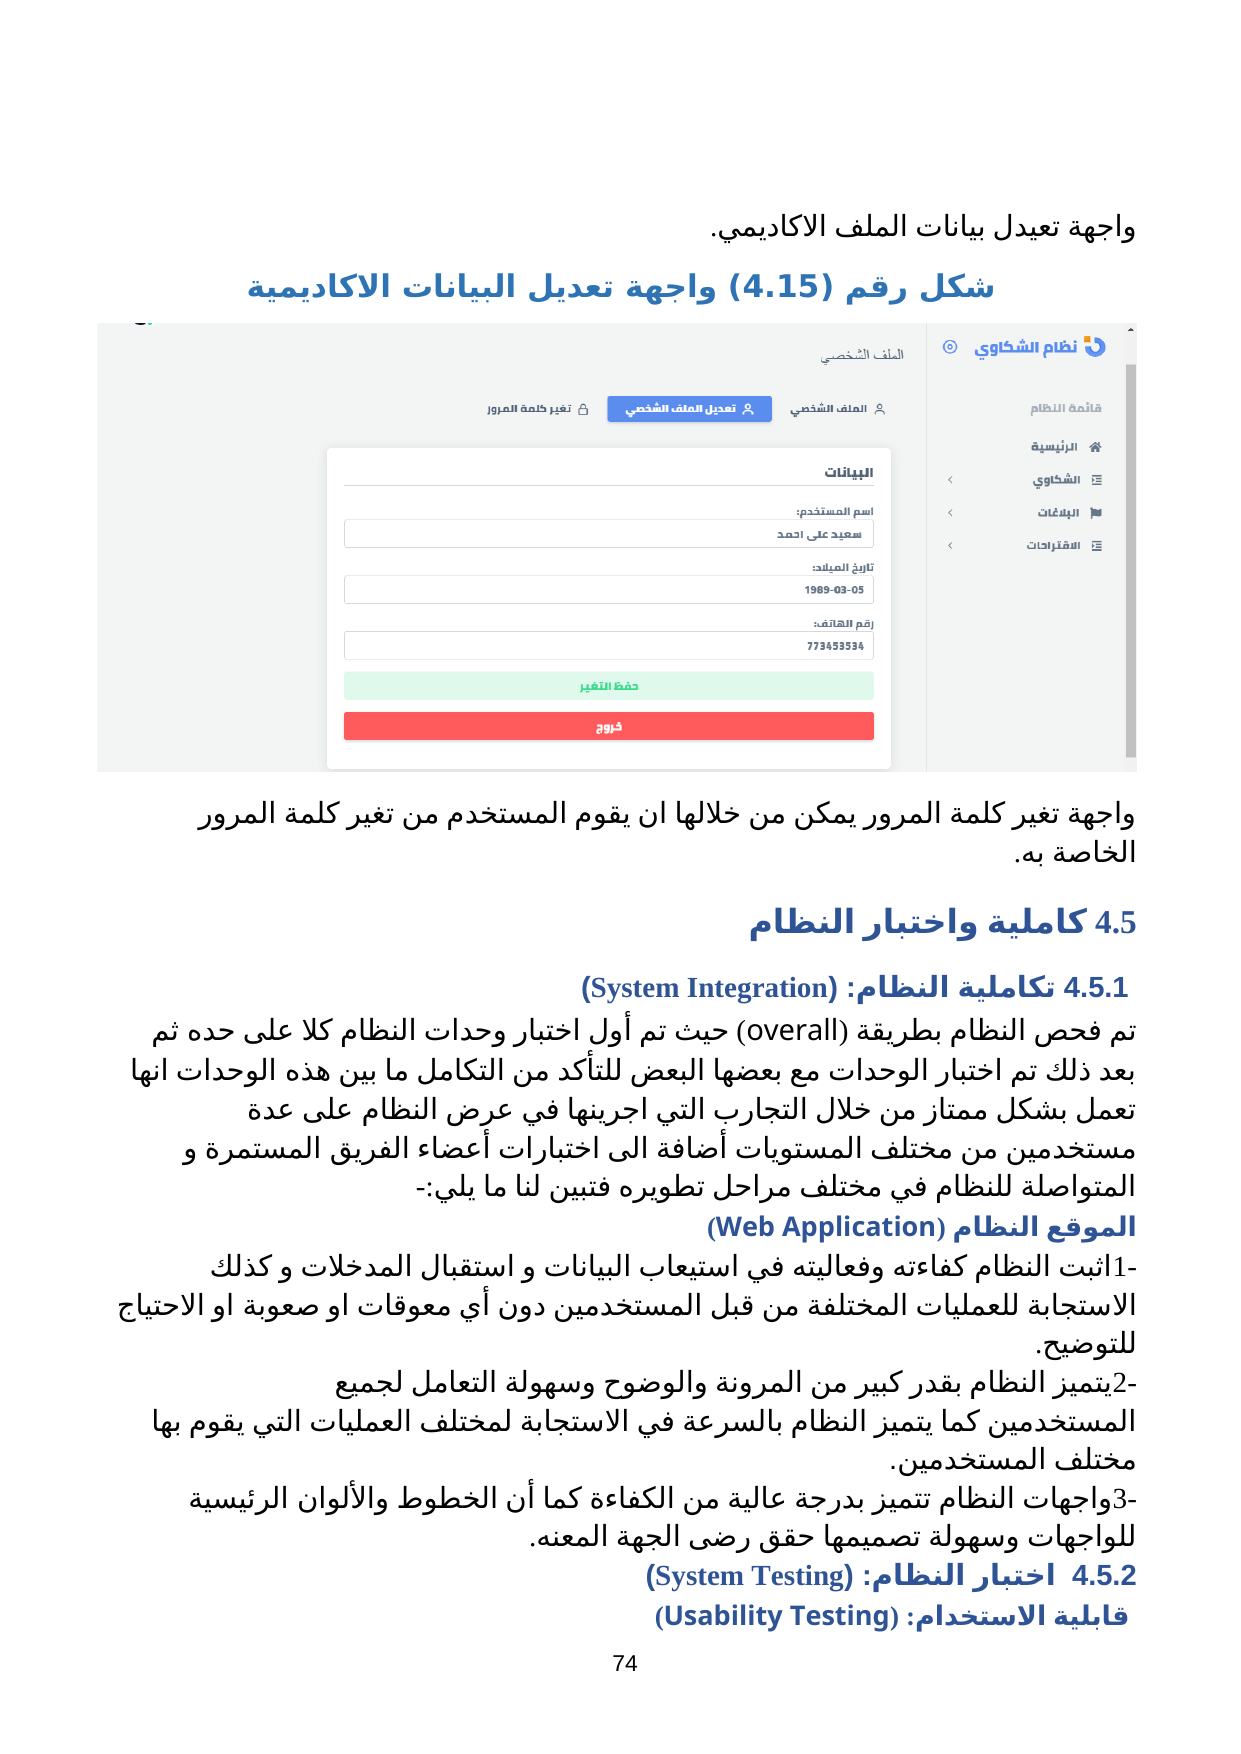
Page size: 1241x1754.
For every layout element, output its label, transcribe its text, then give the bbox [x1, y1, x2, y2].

text واجهة تغير كلمة المرور يمكن من خلالها ان يقوم المستخدم من تغير كلمة المرور الخاصة به. [112, 796, 1137, 868]
picture [97, 323, 1137, 772]
text 27 شكل رقم (4.15) واجهة تعديل البيانات الاكاديمية [112, 269, 1137, 305]
text واجهة تعيدل بيانات الملف الاكاديمي. [112, 209, 1137, 243]
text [112, 970, 1137, 1634]
subtitle 4.5 كاملية واختبار النظام [112, 903, 1137, 941]
